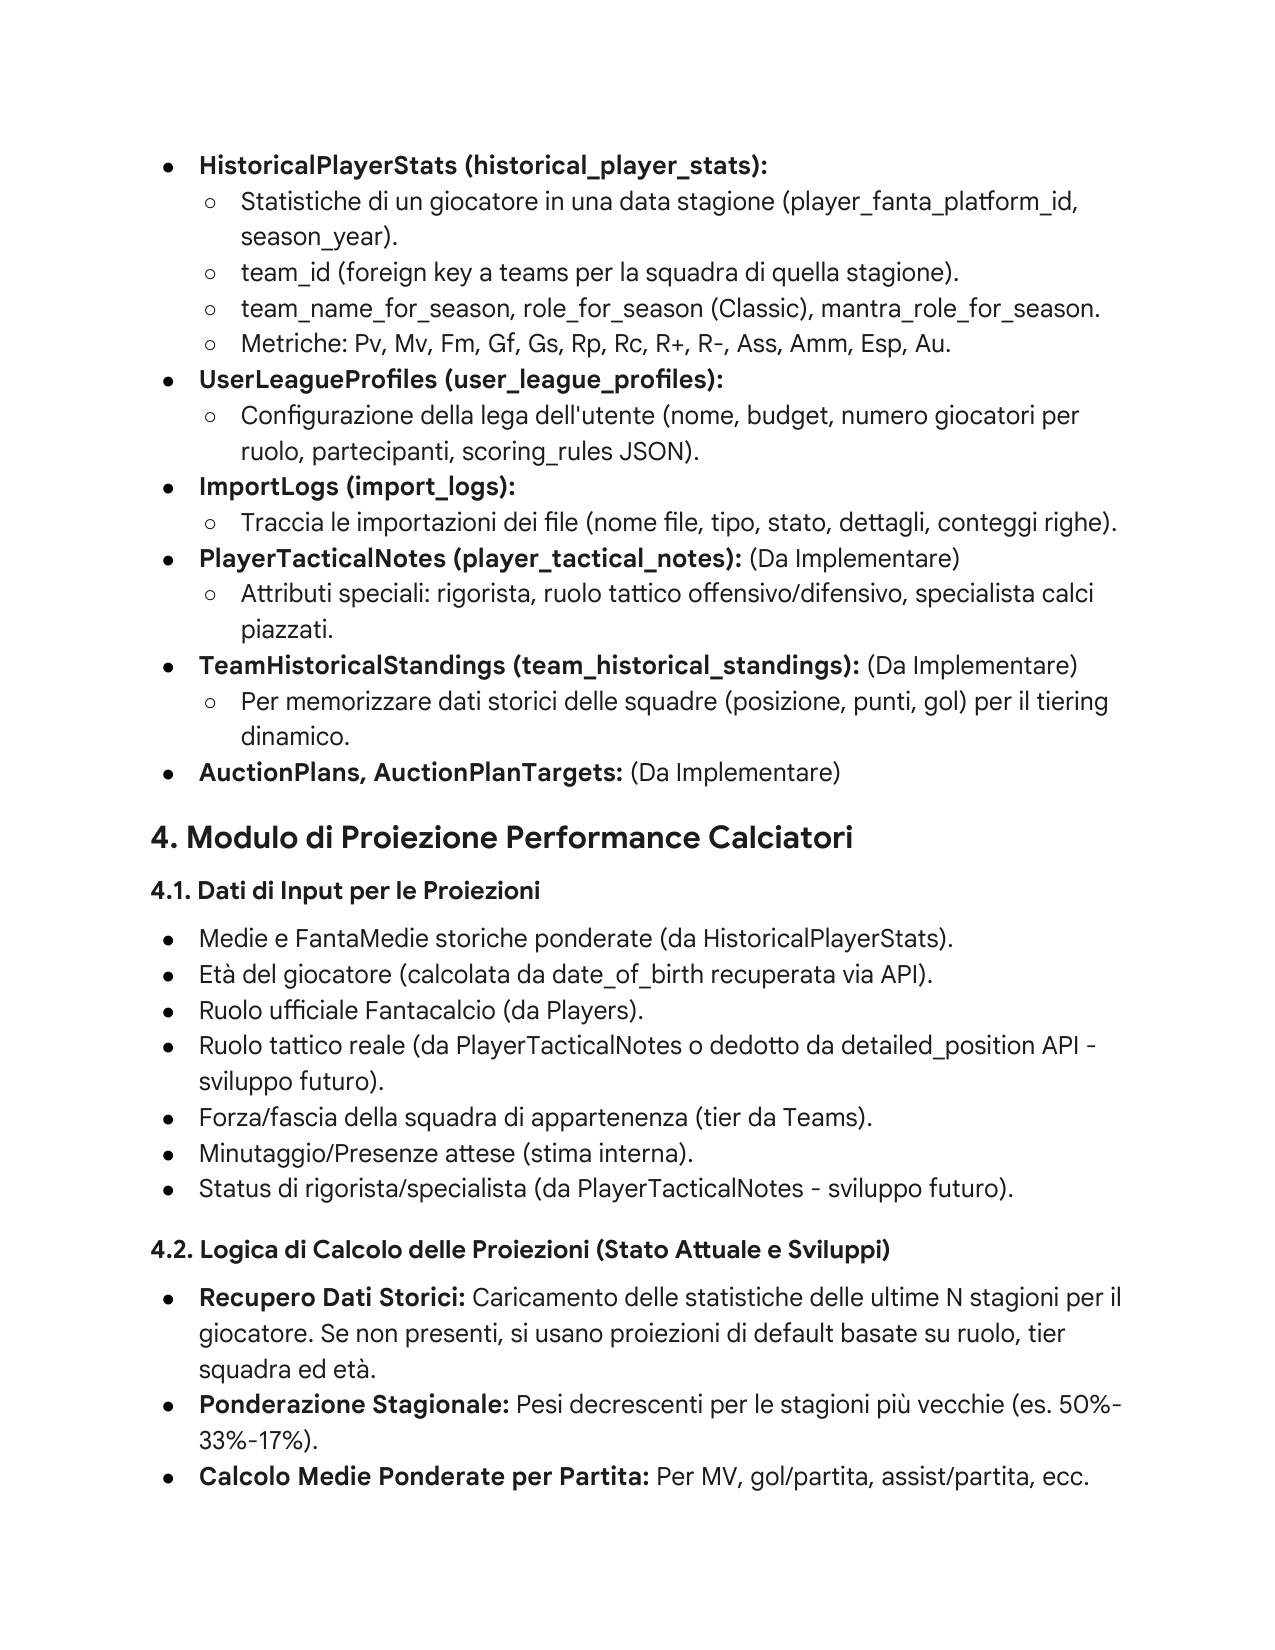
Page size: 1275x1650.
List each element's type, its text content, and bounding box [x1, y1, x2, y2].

list Minutaggio/Presenze attese (stima interna). [161, 1138, 1125, 1169]
list team_id (foreign key a teams per la squadra di quella stagione). [203, 257, 1125, 288]
list Calcolo Medie Ponderate per Partita: Per MV, gol/partita, assist/partita, ecc. [161, 1461, 1125, 1492]
list Traccia le importazioni dei file (nome file, tipo, stato, dettagli, conteggi righe). [203, 507, 1125, 539]
subtitle 4.1. Dati di Input per le Proiezioni [150, 875, 1125, 907]
list PlayerTacticalNotes (player_tactical_notes): (Da Implementare) [161, 543, 1125, 574]
list Per memorizzare dati storici delle squadre (posizione, punti, gol) per il tiering dinamico. [203, 686, 1125, 753]
list HistoricalPlayerStats (historical_player_stats): [161, 150, 1125, 181]
list Ruolo ufficiale Fantacalcio (da Players). [161, 995, 1125, 1026]
list Recupero Dati Storici: Caricamento delle statistiche delle ultime N stagioni per il giocatore. Se non presenti, si usano proiezioni di default basate su ruolo, tier squadra ed età. [161, 1282, 1125, 1385]
list UserLeagueProfiles (user_league_profiles): [161, 364, 1125, 396]
list TeamHistoricalStandings (team_historical_standings): (Da Implementare) [161, 650, 1125, 682]
list Ruolo tattico reale (da PlayerTacticalNotes o dedotto da detailed_position API - sviluppo futuro). [161, 1031, 1125, 1098]
list Attributi speciali: rigorista, ruolo tattico offensivo/difensivo, specialista calci piazzati. [203, 579, 1125, 646]
subtitle 4.2. Logica di Calcolo delle Proiezioni (Stato Attuale e Sviluppi) [150, 1234, 1125, 1266]
list ImportLogs (import_logs): [161, 472, 1125, 503]
list team_name_for_season, role_for_season (Classic), mantra_role_for_season. [203, 293, 1125, 324]
list Statistiche di un giocatore in una data stagione (player_fanta_platform_id, season_year). [203, 186, 1125, 253]
list Metriche: Pv, Mv, Fm, Gf, Gs, Rp, Rc, R+, R-, Ass, Amm, Esp, Au. [203, 329, 1125, 360]
list Forza/fascia della squadra di appartenenza (tier da Teams). [161, 1102, 1125, 1133]
list Età del giocatore (calcolata da date_of_birth recuperata via API). [161, 959, 1125, 991]
list Status di rigorista/specialista (da PlayerTacticalNotes - sviluppo futuro). [161, 1173, 1125, 1205]
list AuctionPlans, AuctionPlanTargets: (Da Implementare) [161, 757, 1125, 789]
subtitle 4. Modulo di Proiezione Performance Calciatori [150, 818, 1125, 857]
list Configurazione della lega dell'utente (nome, budget, numero giocatori per ruolo, partecipanti, scoring_rules JSON). [203, 400, 1125, 467]
list Ponderazione Stagionale: Pesi decrescenti per le stagioni più vecchie (es. 50%-33%-17%). [161, 1390, 1125, 1457]
list Medie e FantaMedie storiche ponderate (da HistoricalPlayerStats). [161, 923, 1125, 955]
